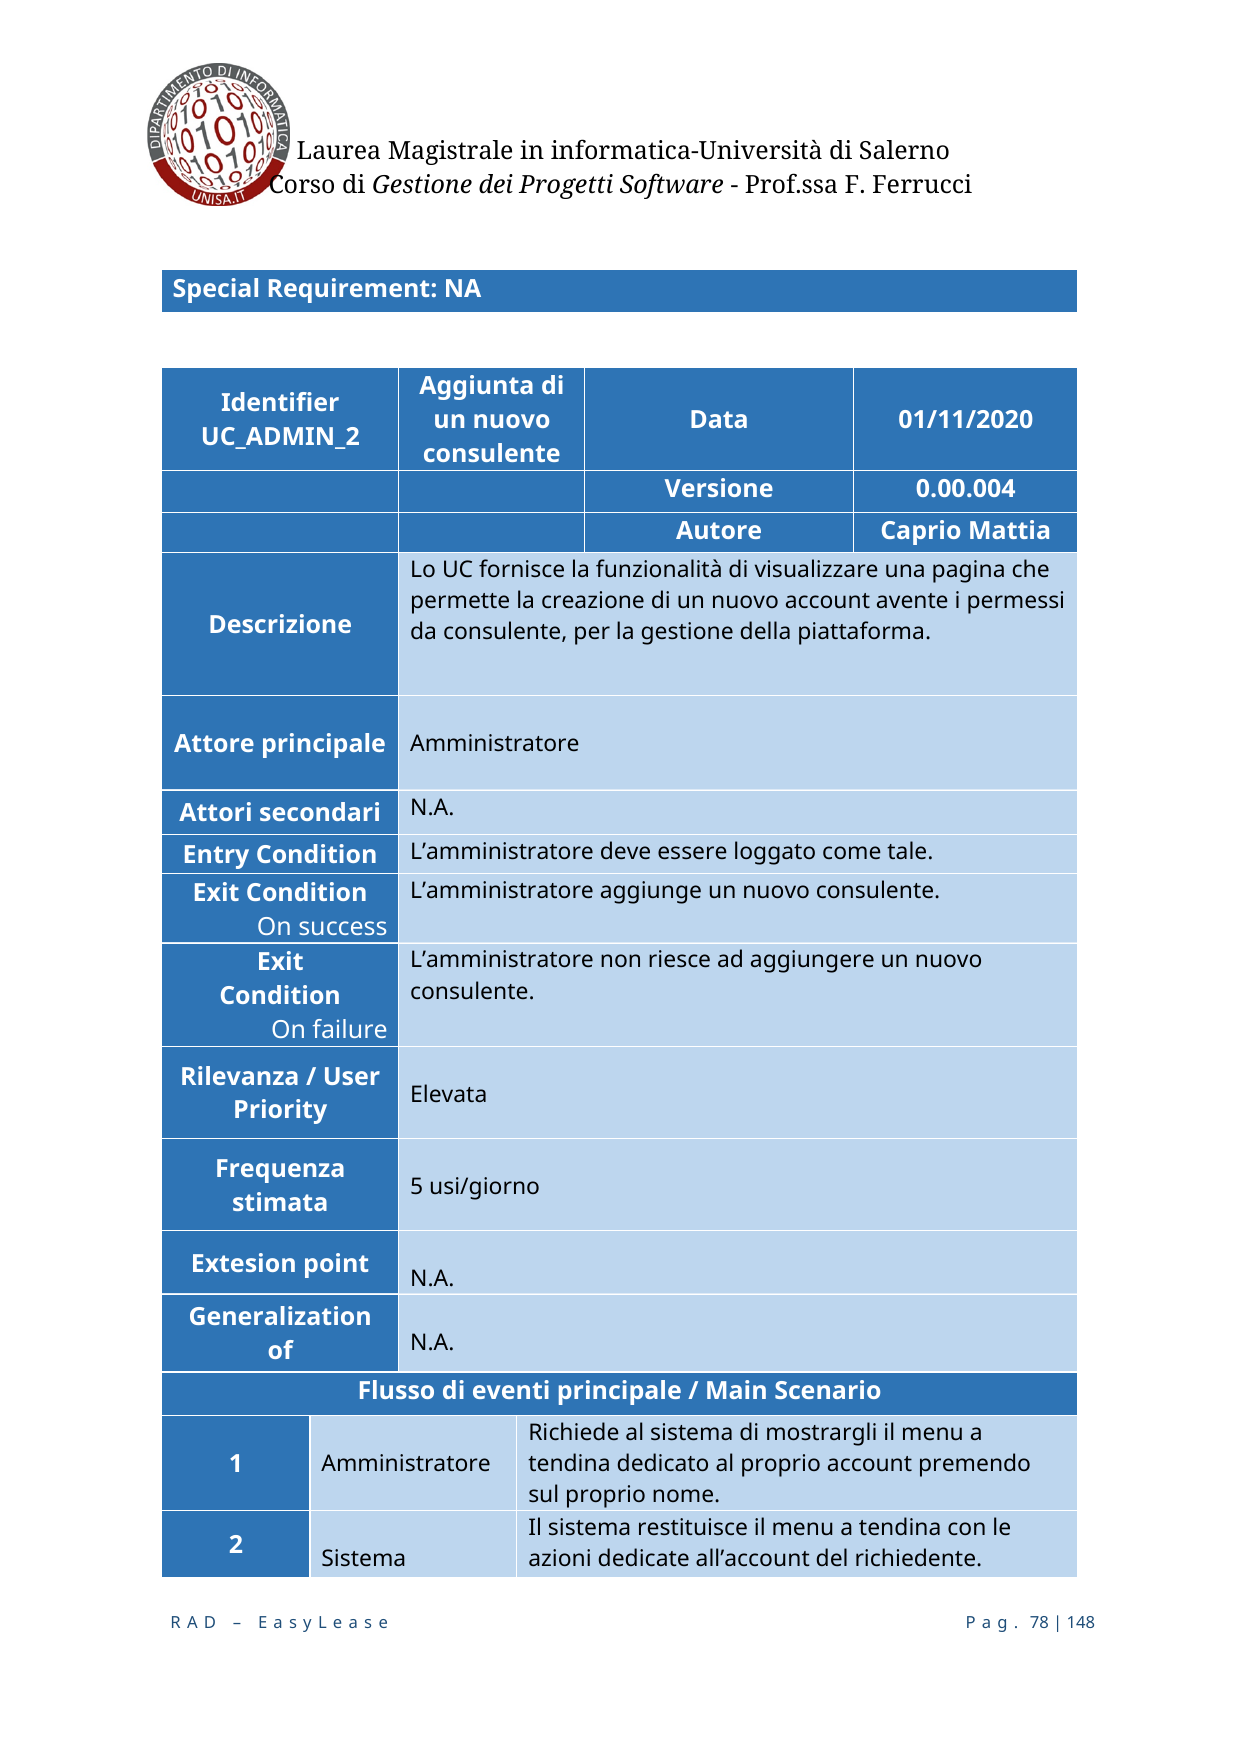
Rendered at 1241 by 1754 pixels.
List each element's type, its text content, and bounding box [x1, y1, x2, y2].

table_cell Descrizione [162, 553, 398, 695]
table_cell Amministratore [311, 1416, 516, 1510]
table_cell Flusso di eventi principale / Main Scenario [162, 1373, 1077, 1415]
table_cell Entry Condition [162, 835, 398, 873]
table_cell [162, 513, 398, 552]
table_cell [399, 471, 584, 512]
table_cell N.A. [399, 1231, 1077, 1293]
table_cell N.A. [399, 791, 1077, 834]
table_cell Attori secondari [162, 791, 398, 834]
picture [147, 63, 290, 206]
table_cell L’amministratore aggiunge un nuovo consulente. [399, 874, 1077, 942]
table_header 01/11/2020 [854, 368, 1077, 470]
table_cell Exit Condition On success [162, 874, 398, 942]
table_cell Il sistema restituisce il menu a tendina con le azioni dedicate all’account del richiedente. [517, 1511, 1077, 1577]
table_cell L’amministratore non riesce ad aggiungere un nuovo consulente. [399, 944, 1077, 1046]
table_cell Generalization of [162, 1295, 398, 1371]
table_cell L’amministratore deve essere loggato come tale. [399, 835, 1077, 873]
table_cell Attore principale [162, 696, 398, 789]
table_cell N.A. [399, 1295, 1077, 1371]
table_cell Autore [585, 513, 853, 552]
table_cell 5 usi/giorno [399, 1139, 1077, 1230]
table_header Identifier UC_ADMIN_2 [162, 368, 398, 470]
table_cell Sistema [311, 1511, 516, 1577]
table_cell Special Requirement: NA [162, 270, 1077, 312]
table_cell 1 [162, 1416, 309, 1510]
table_cell Elevata [399, 1047, 1077, 1138]
table_cell Frequenza stimata [162, 1139, 398, 1230]
table_cell Caprio Mattia [854, 513, 1077, 552]
table_cell [162, 471, 398, 512]
table_header Aggiunta di un nuovo consulente [399, 368, 584, 470]
table_cell Lo UC fornisce la funzionalità di visualizzare una pagina che permette la creazione di un nuovo account avente i permessi da consulente, per la gestione della piattaforma. [399, 553, 1077, 695]
table_cell Amministratore [399, 696, 1077, 789]
table_cell [399, 513, 584, 552]
table_cell Richiede al sistema di mostrargli il menu a tendina dedicato al proprio account premendo sul proprio nome. [517, 1416, 1077, 1510]
table_cell Rilevanza / User Priority [162, 1047, 398, 1138]
table_cell Versione [585, 471, 853, 512]
table_cell Extesion point [162, 1231, 398, 1293]
table_header Data [585, 368, 853, 470]
table_cell 0.00.004 [854, 471, 1077, 512]
table_cell 2 [162, 1511, 309, 1577]
table_cell Exit Condition On failure [162, 944, 398, 1046]
